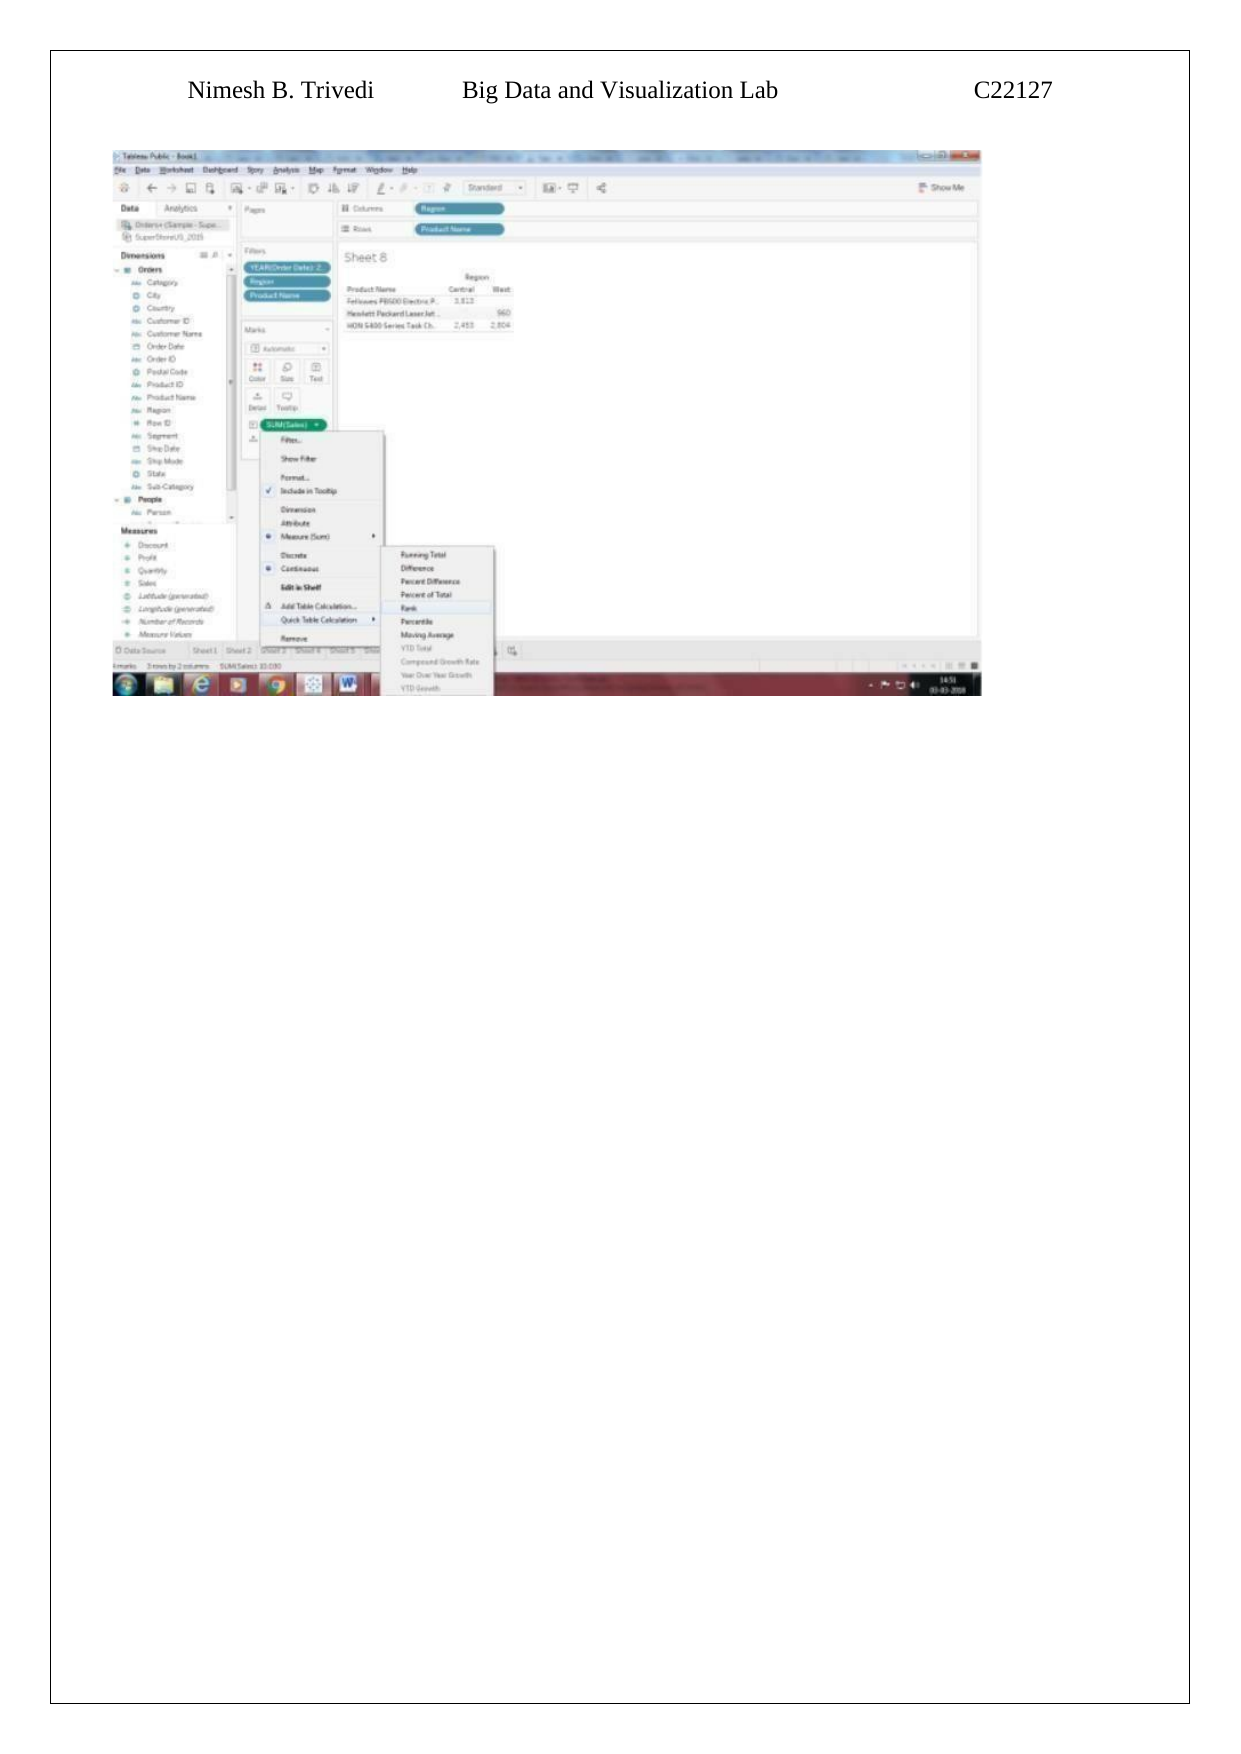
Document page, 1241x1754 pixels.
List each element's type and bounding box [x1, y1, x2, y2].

picture [112, 150, 983, 696]
